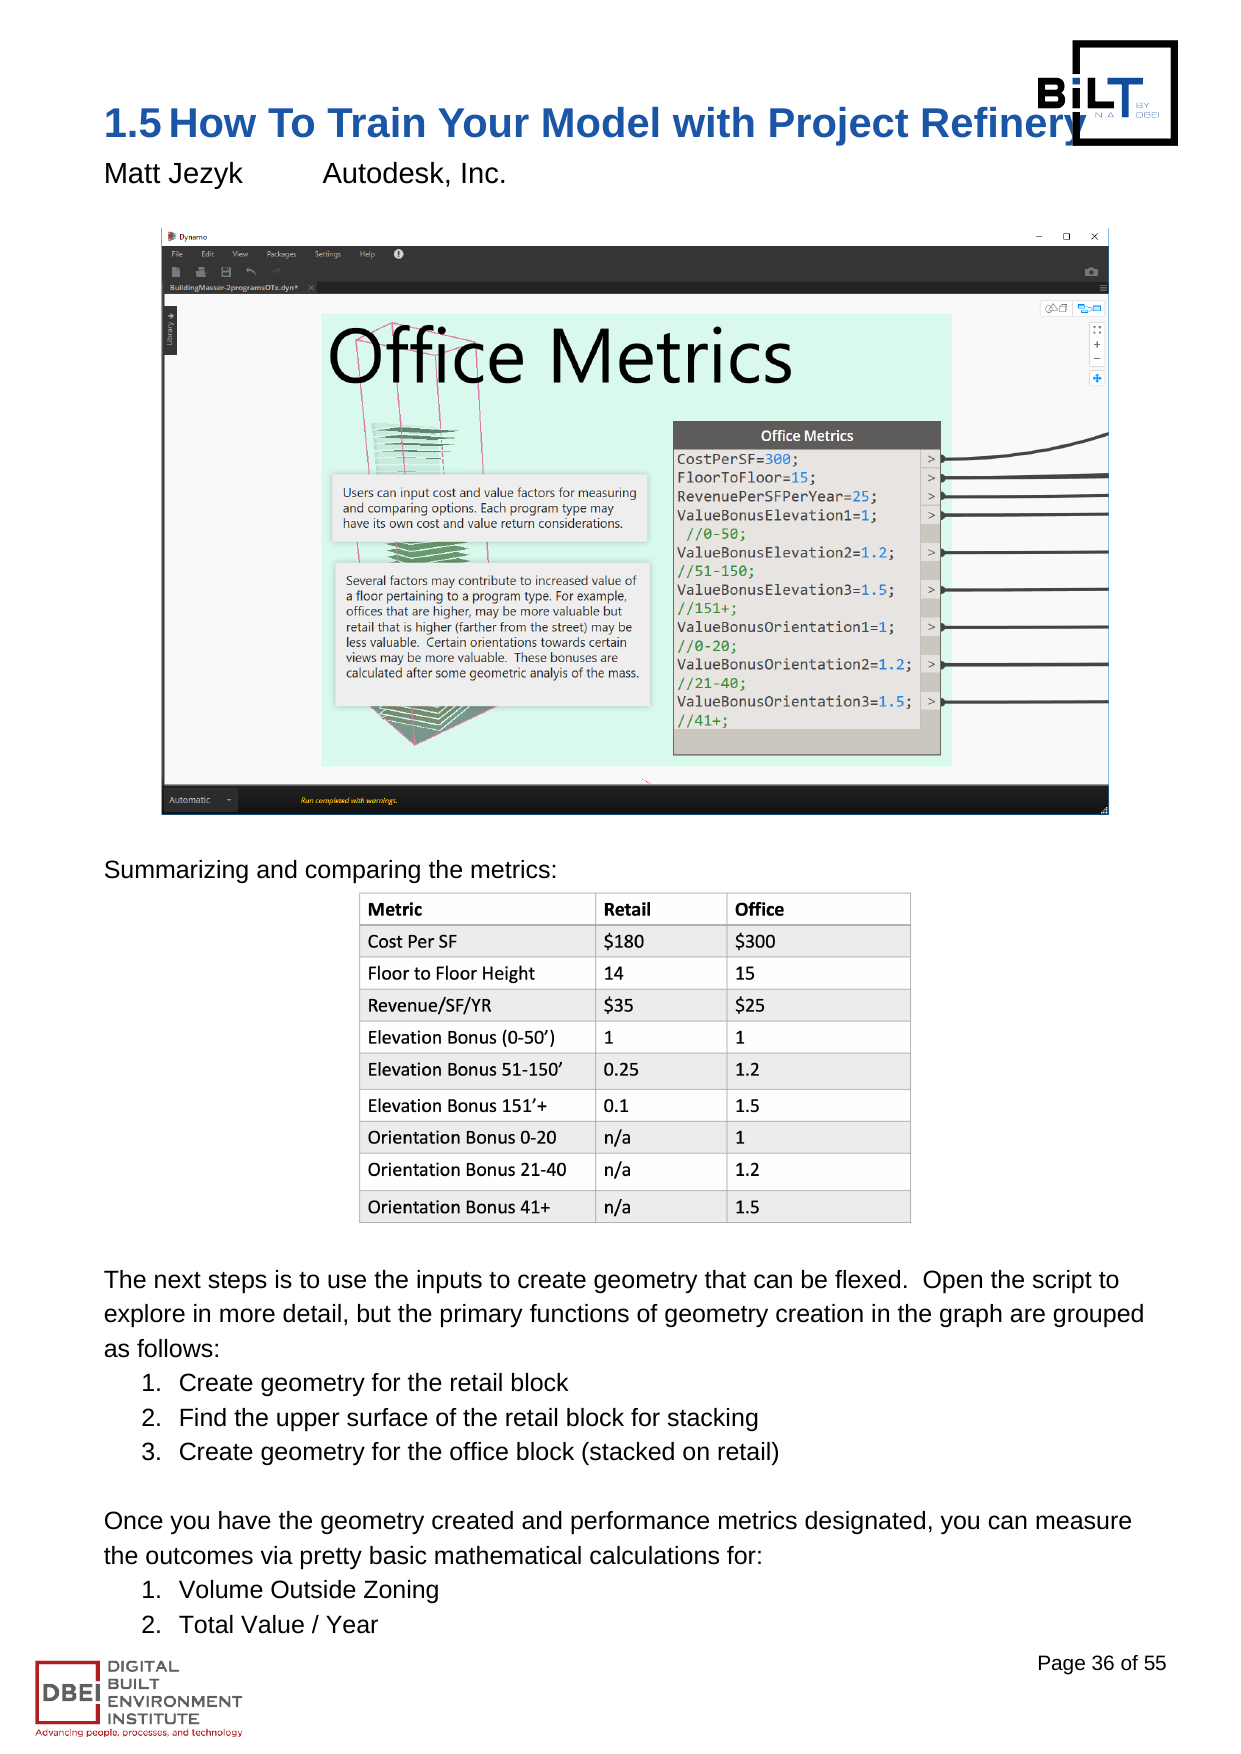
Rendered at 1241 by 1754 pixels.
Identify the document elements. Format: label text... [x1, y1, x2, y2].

list Create geometry for the retail block [141, 1368, 1167, 1397]
text Summarizing and comparing the metrics: [103, 855, 1167, 883]
list Volume Outside Zoning [141, 1575, 1167, 1604]
picture [1031, 31, 1182, 154]
list Find the upper surface of the retail block for stacking [141, 1403, 1167, 1432]
list Total Value / Year [141, 1610, 1167, 1638]
picture [27, 1652, 243, 1740]
list Create geometry for the office block (stacked on retail) [141, 1437, 1167, 1466]
text The next steps is to use the inputs to create geometry that can be flexed. Open the script to explore in more detail, but the primary functions of geometry creation in the graph are grouped as follows: [103, 1265, 1167, 1363]
picture [161, 228, 1109, 815]
picture [356, 889, 914, 1225]
list Once you have the geometry created and performance metrics designated, you can measure the outcomes via pretty basic mathematical calculations for: [103, 1506, 1167, 1569]
